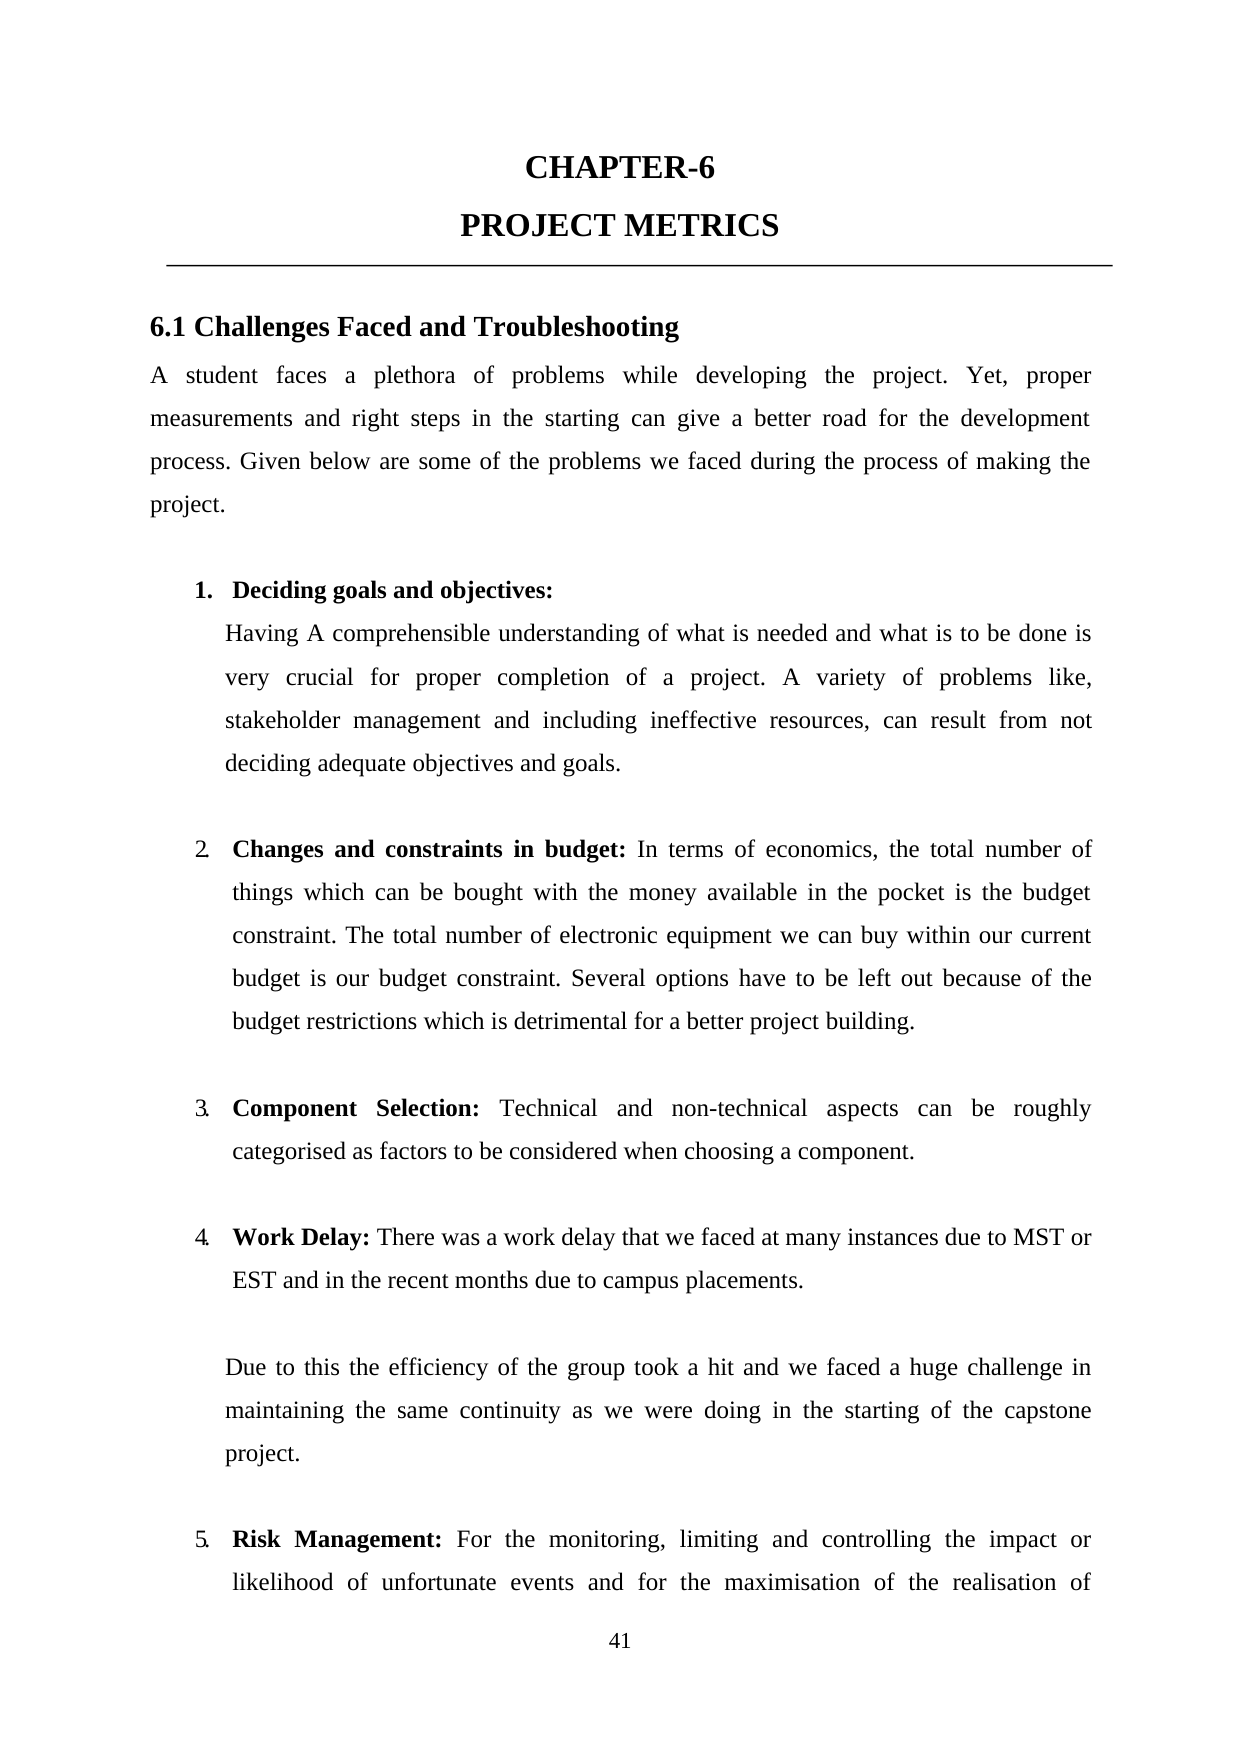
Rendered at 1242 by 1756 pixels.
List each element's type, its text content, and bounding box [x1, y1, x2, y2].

text A student faces a plethora of problems while developing the project. Yet, proper measurements and right steps in the starting can give a better road for the development process. Given below are some of the problems we faced during the process of making the project. [150, 360, 1092, 518]
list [194, 1524, 1092, 1596]
list Changes and constraints in budget: In terms of economics, the total number of things which can be bought with the money available in the pocket is the budget constraint. The total number of electronic equipment we can buy within our current budget is our budget constraint. Several options have to be left out because of the budget restrictions which is detrimental for a better project building. [194, 834, 1092, 1035]
subtitle Challenges Faced and Troubleshooting [149, 309, 1175, 343]
text Having A comprehensible understanding of what is needed and what is to be done is very crucial for proper completion of a project. A variety of problems like, stakeholder management and including ineffective resources, can result from not deciding adequate objectives and goals. [225, 618, 1092, 777]
subtitle CHAPTER-6 PROJECT METRICS [460, 148, 782, 244]
list Work Delay: There was a work delay that we faced at many instances due to MST or EST and in the recent months due to campus placements. [194, 1222, 1092, 1294]
subtitle Deciding goals and objectives: [194, 575, 1175, 604]
list Component Selection: Technical and non-technical aspects can be roughly categorised as factors to be considered when choosing a component. [194, 1093, 1092, 1165]
text Due to this the efficiency of the group took a hit and we faced a huge challenge in maintaining the same continuity as we were doing in the starting of the capstone project. [225, 1352, 1092, 1467]
